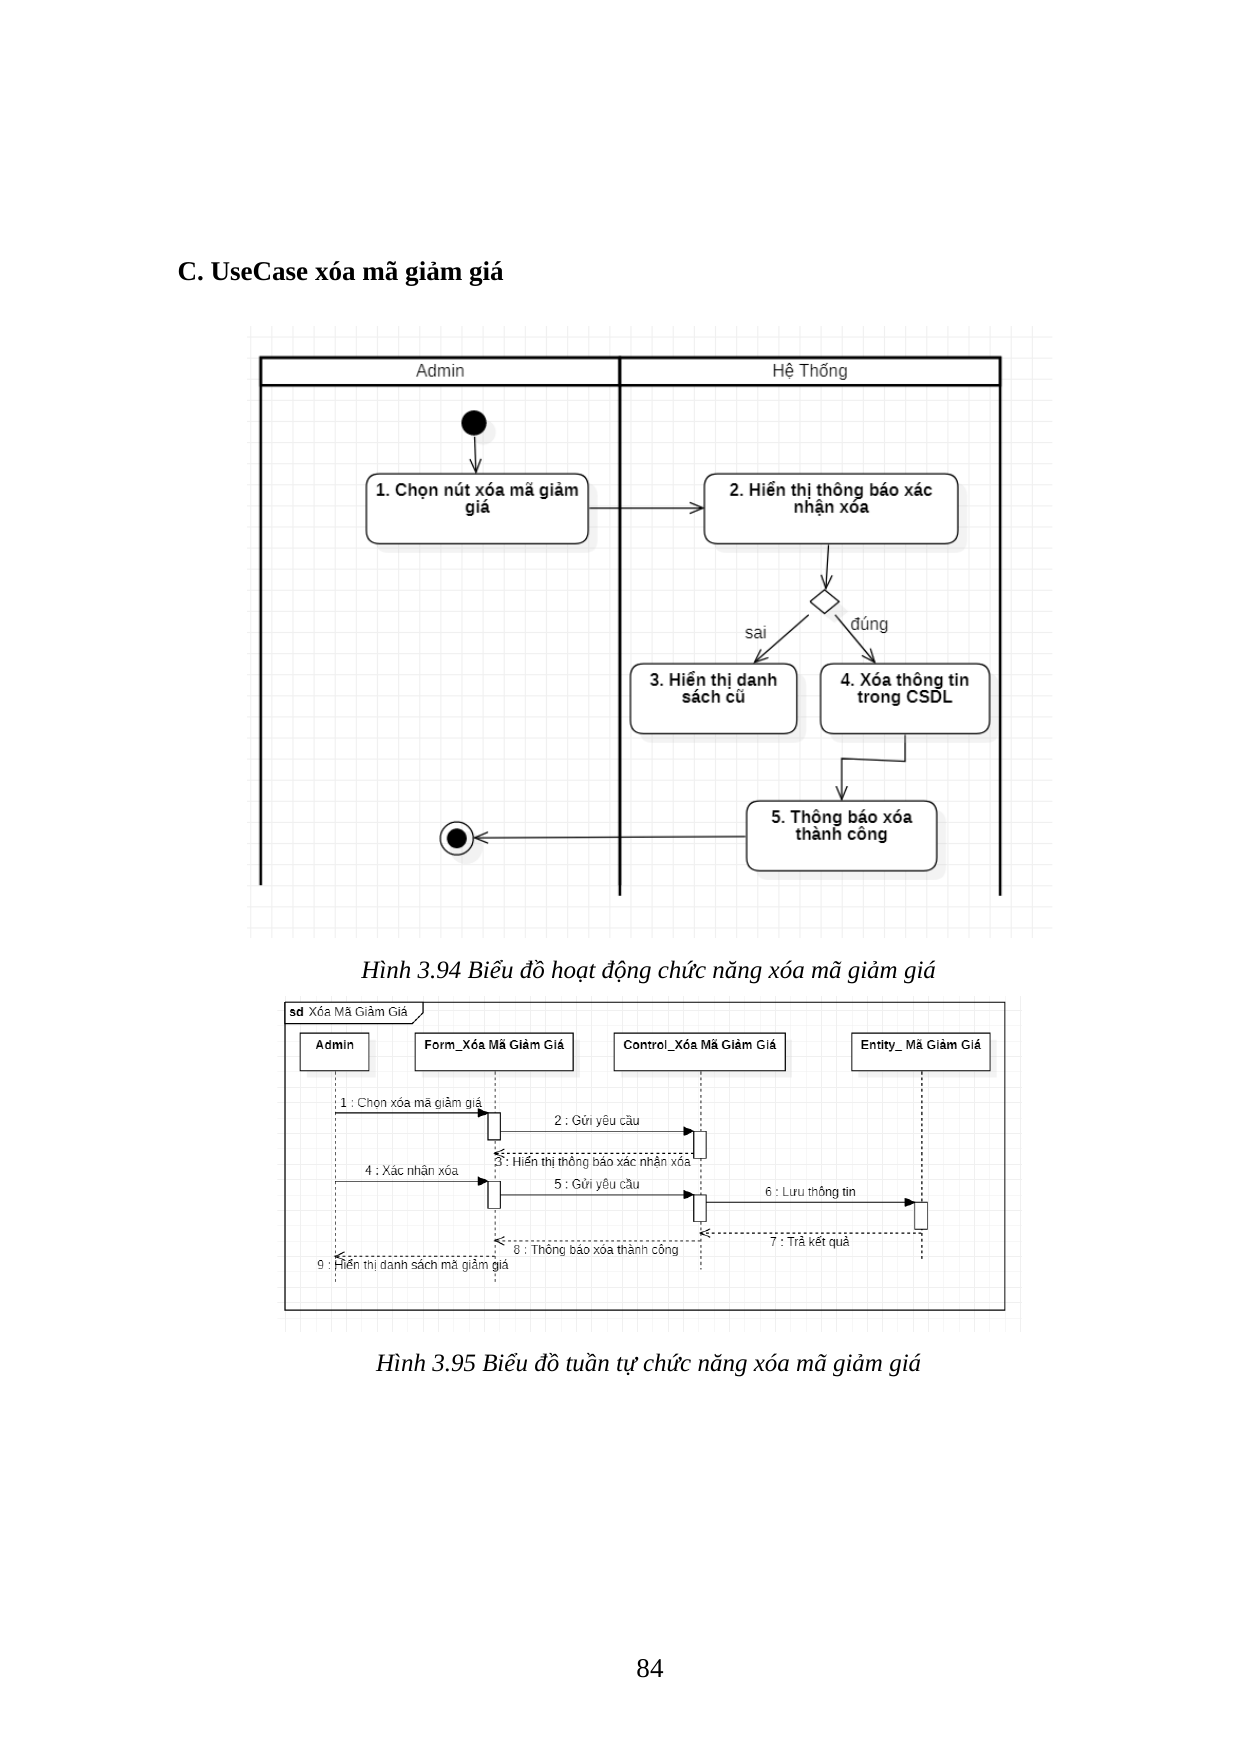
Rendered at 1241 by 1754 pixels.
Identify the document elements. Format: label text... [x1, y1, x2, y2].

picture [247, 326, 1053, 938]
picture [277, 996, 1022, 1332]
text C. UseCase xóa mã giảm giá [177, 255, 1122, 286]
